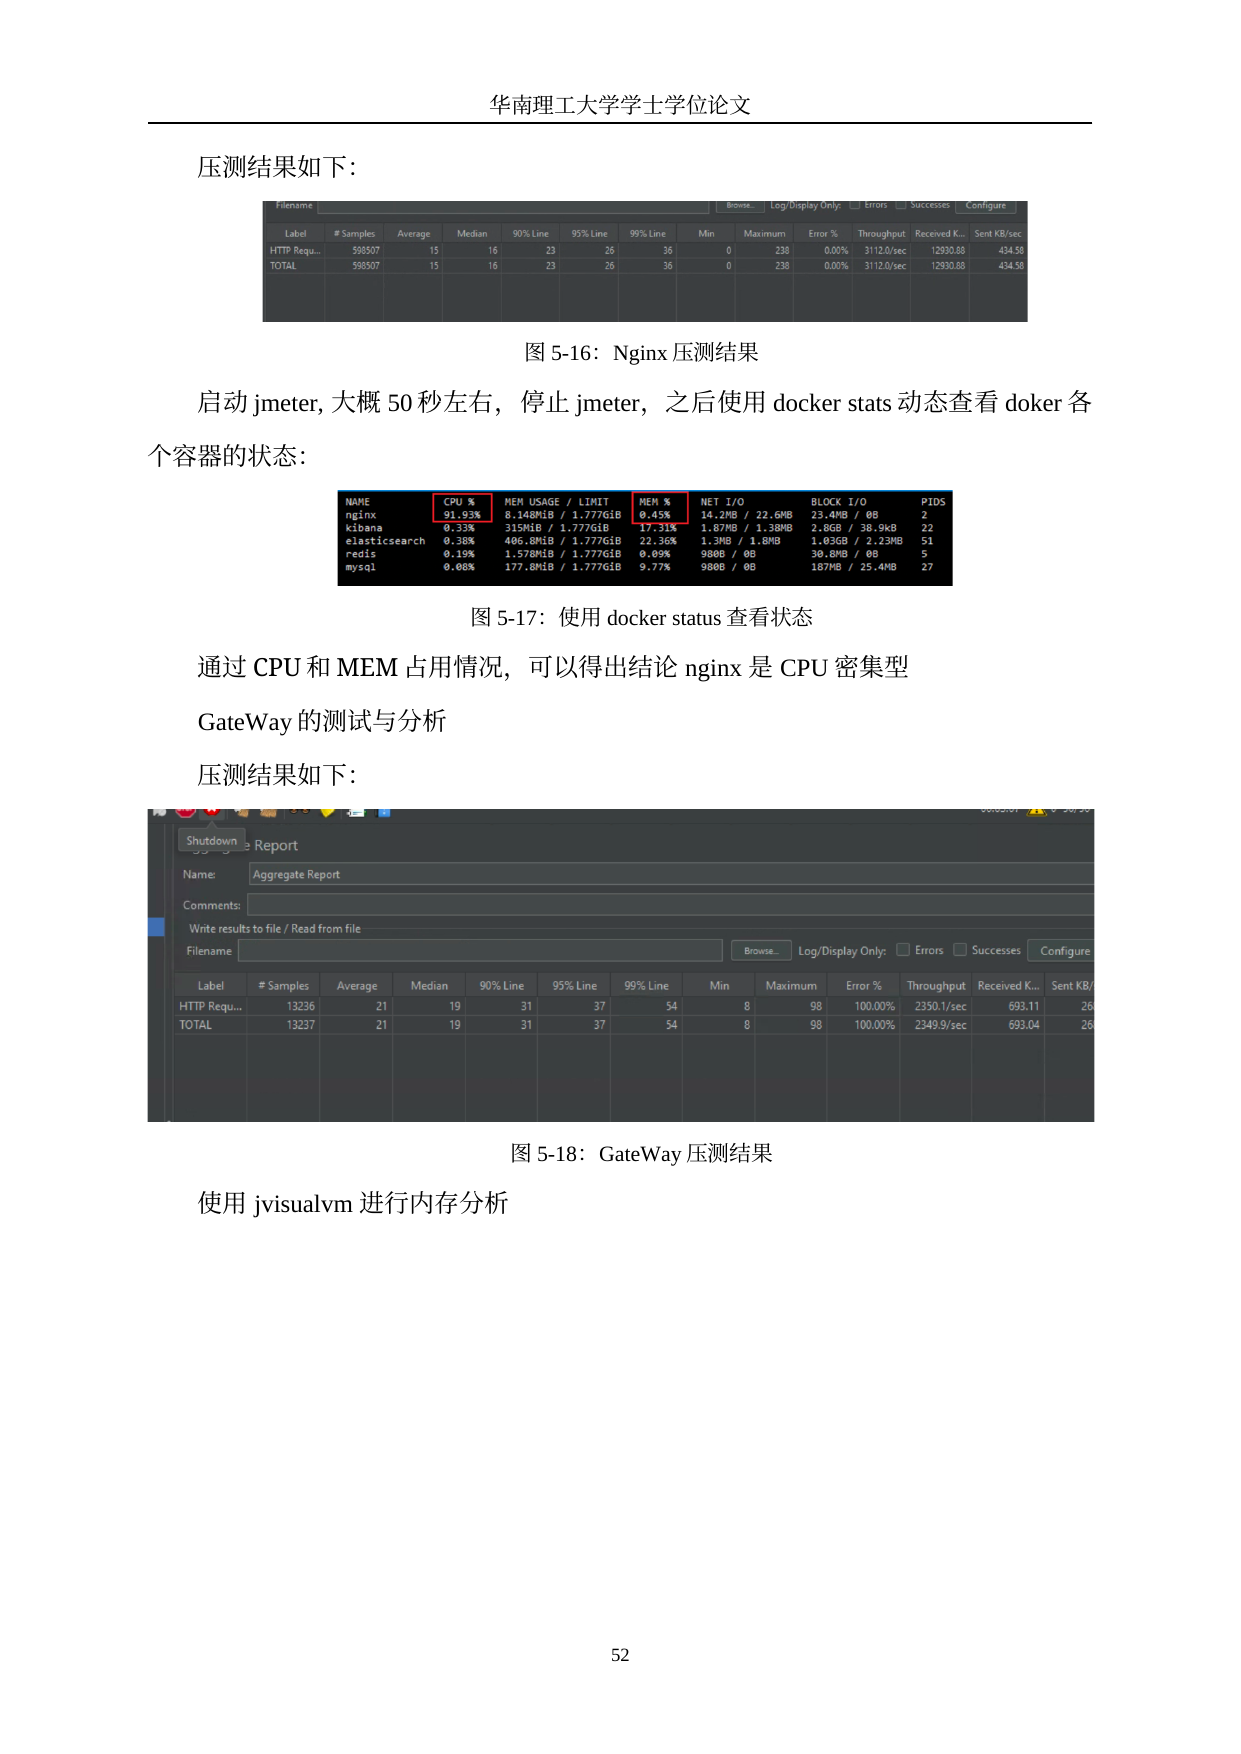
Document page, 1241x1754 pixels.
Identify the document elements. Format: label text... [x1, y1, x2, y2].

text 图5-17：使用docker status查看状态 [148, 600, 1092, 632]
text 通过CPU和MEM占用情况，可以得出结论 nginx 是 CPU 密集型 [148, 648, 1092, 684]
text 使用 jvisualvm 进行内存分析 [148, 1183, 1092, 1219]
text 图5-16：Nginx压测结果 [148, 336, 1092, 367]
text GateWay的测试与分析 [148, 702, 1092, 738]
picture [147, 809, 1095, 1122]
text 压测结果如下： [148, 148, 1092, 184]
picture [337, 490, 953, 586]
text 启动jmeter, 大概50秒左右，停止jmeter，之后使用docker stats动态查看doker各个容器的状态： [148, 383, 1092, 472]
picture [262, 201, 1028, 322]
text 压测结果如下： [148, 756, 1092, 791]
text 图5-18：GateWay压测结果 [148, 1136, 1092, 1168]
